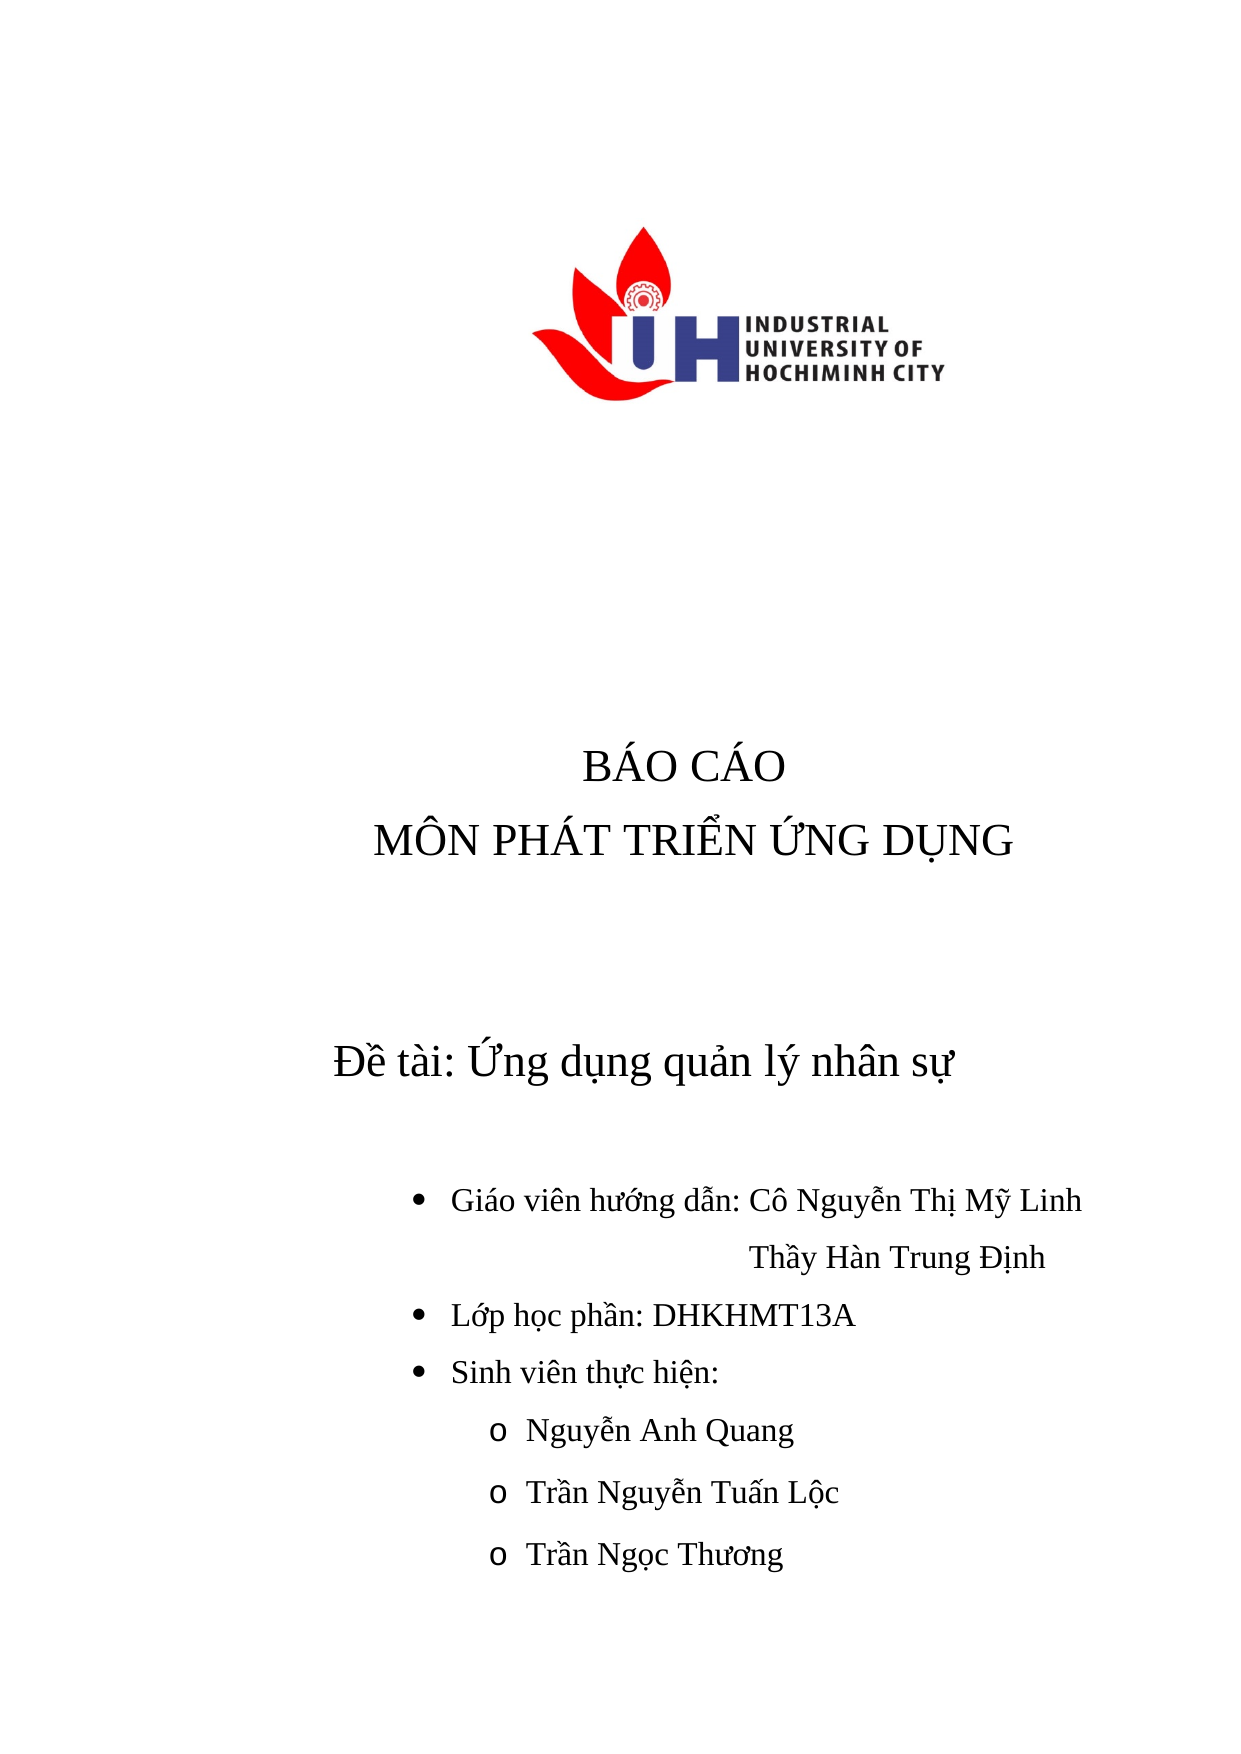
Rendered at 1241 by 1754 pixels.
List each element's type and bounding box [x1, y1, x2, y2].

picture [526, 218, 952, 403]
